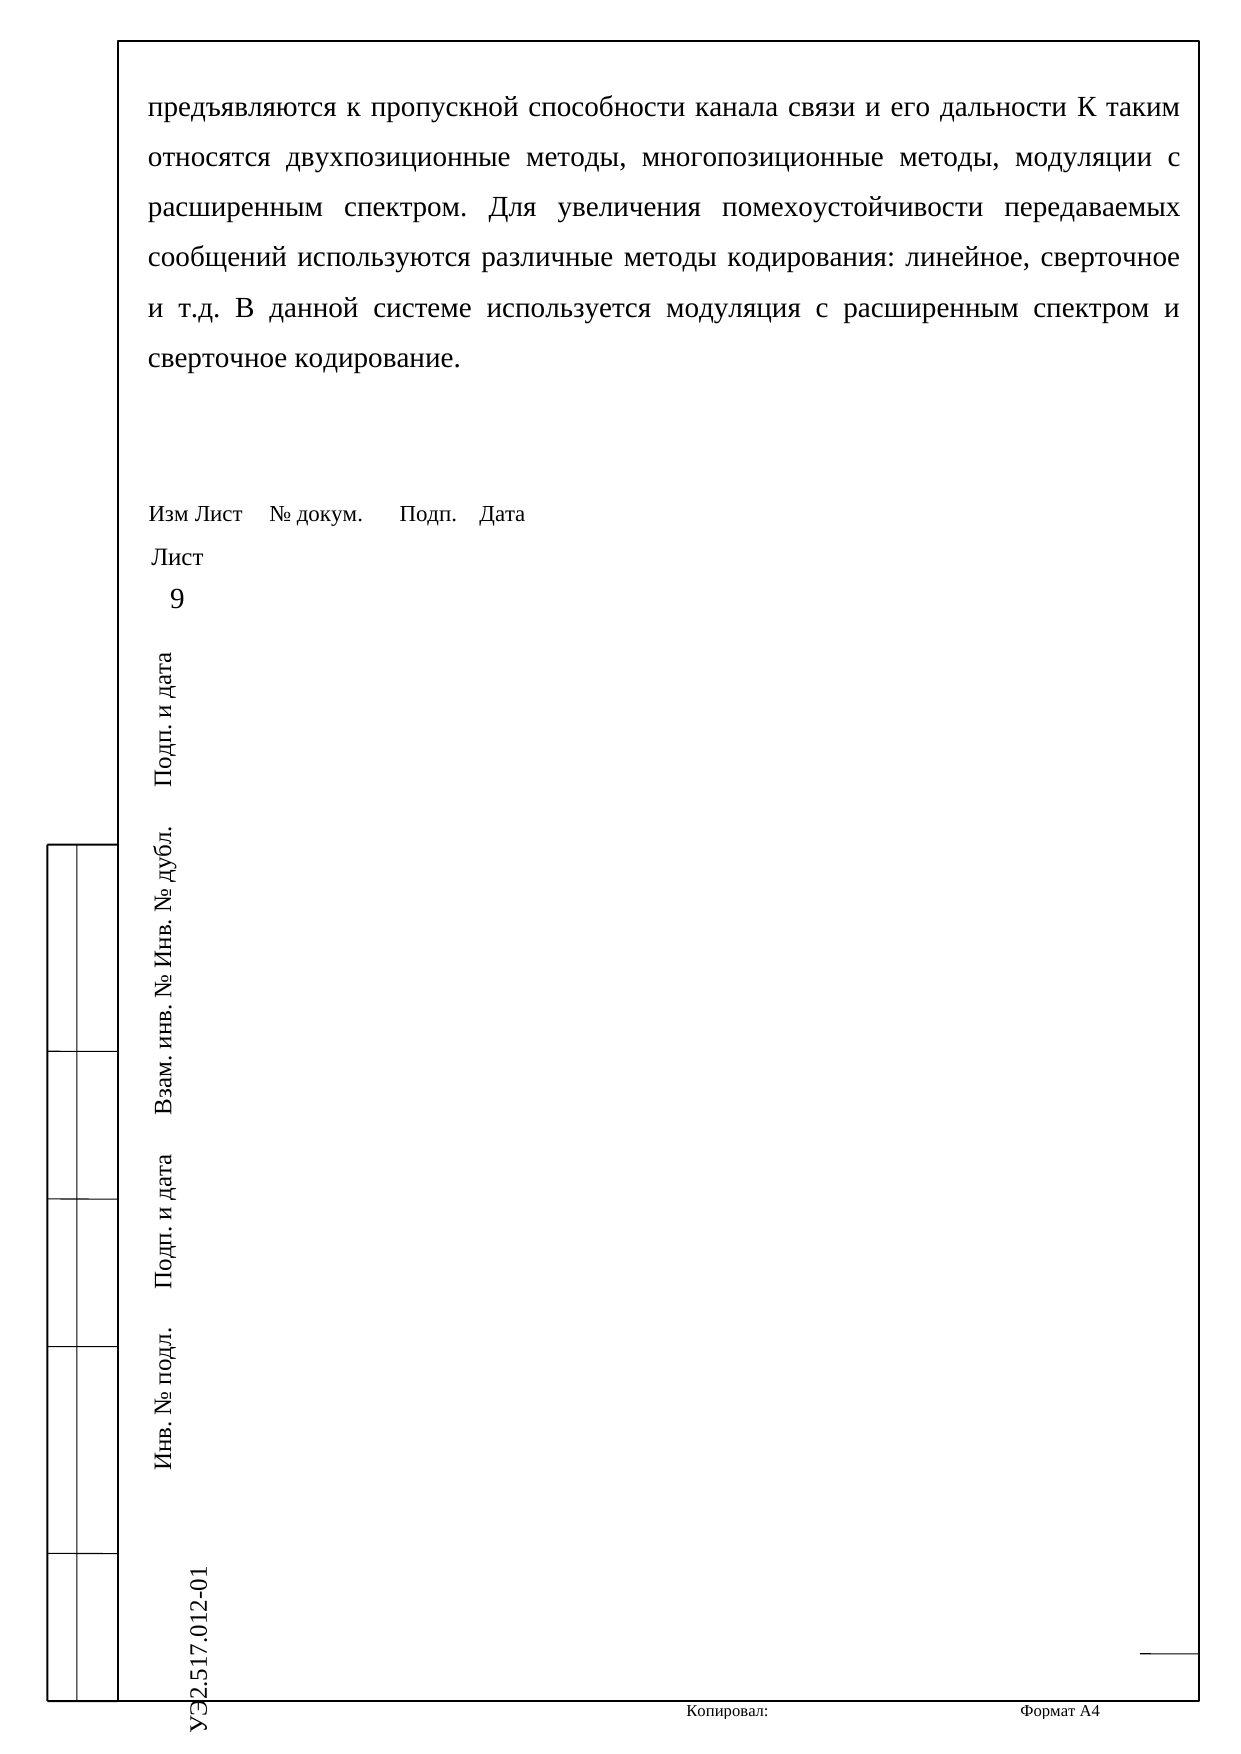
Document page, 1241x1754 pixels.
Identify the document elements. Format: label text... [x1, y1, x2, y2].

text Как видно из рисунка система командно-телеметрической радиолинии связи входит в первую группу устройств по вероятности безотказной работы, что означает в свою очередь означает необходимость повышения требований к её отказоустойчивости. Используя широкополосные сигналы и спектрально-эффективные методы модуляции можно выполнить требования, которые предъявляются к пропускной способности канала связи и его дальности К таким относятся двухпозиционные методы, многопозиционные методы, модуляции с расширенным спектром. Для увеличения помехоустойчивости передаваемых сообщений используются различные методы кодирования: линейное, сверточное и т.д. В данной системе используется модуляция с расширенным спектром и сверточное кодирование. [148, 89, 1181, 374]
